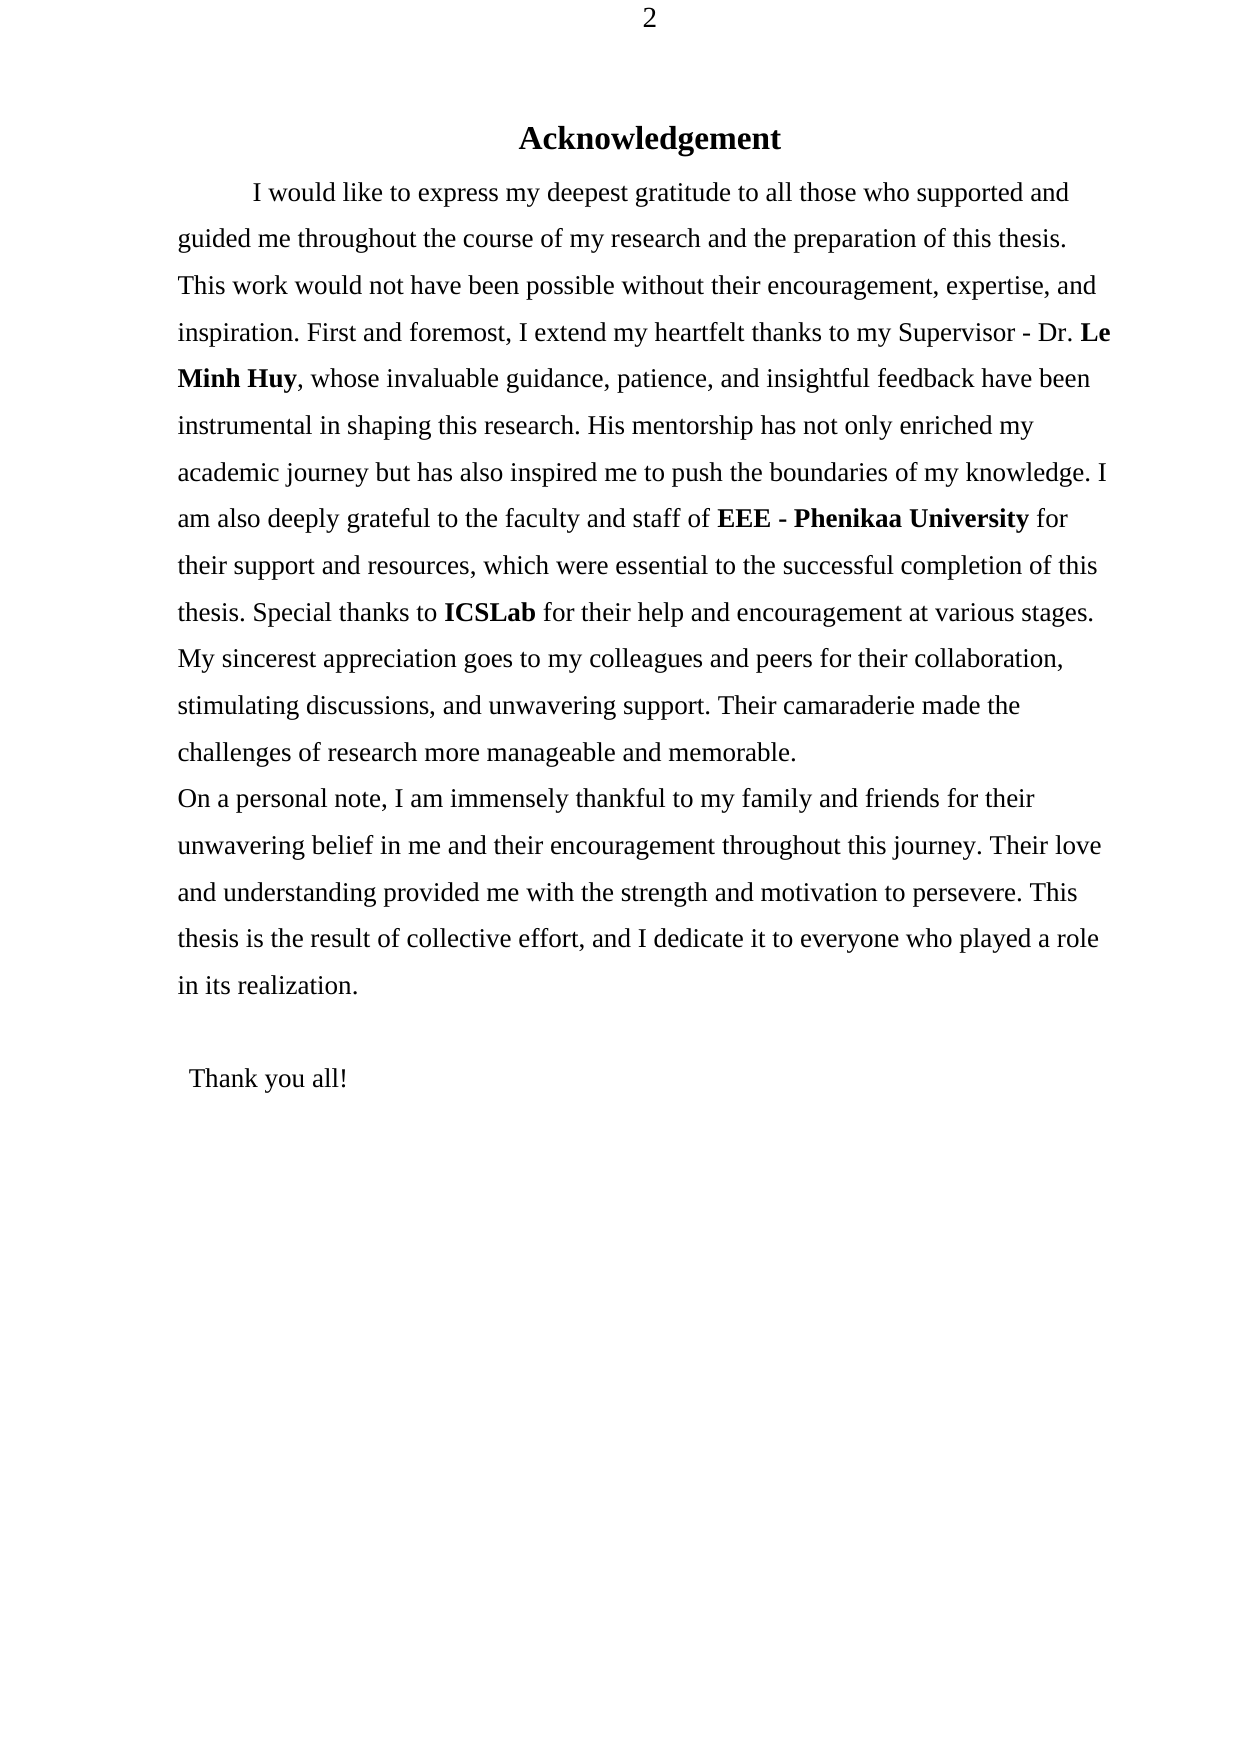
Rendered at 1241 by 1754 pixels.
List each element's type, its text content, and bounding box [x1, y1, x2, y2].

text Thank you all! [177, 1062, 1122, 1093]
text Acknowledgement [177, 118, 1122, 156]
text I would like to express my deepest gratitude to all those who supported and guided me throughout the course of my research and the preparation of this thesis. This work would not have been possible without their encouragement, expertise, and inspiration. First and foremost, I extend my heartfelt thanks to my Supervisor - Dr. Le Minh Huy, whose invaluable guidance, patience, and insightful feedback have been instrumental in shaping this research. His mentorship has not only enriched my academic journey but has also inspired me to push the boundaries of my knowledge. I am also deeply grateful to the faculty and staff of EEE - Phenikaa University for their support and resources, which were essential to the successful completion of this thesis. Special thanks to ICSLab for their help and encouragement at various stages. My sincerest appreciation goes to my colleagues and peers for their collaboration, stimulating discussions, and unwavering support. Their camaraderie made the challenges of research more manageable and memorable. [177, 176, 1122, 767]
text On a personal note, I am immensely thankful to my family and friends for their unwavering belief in me and their encouragement throughout this journey. Their love and understanding provided me with the strength and motivation to persevere. This thesis is the result of collective effort, and I dedicate it to everyone who played a role in its realization. [177, 782, 1122, 1000]
